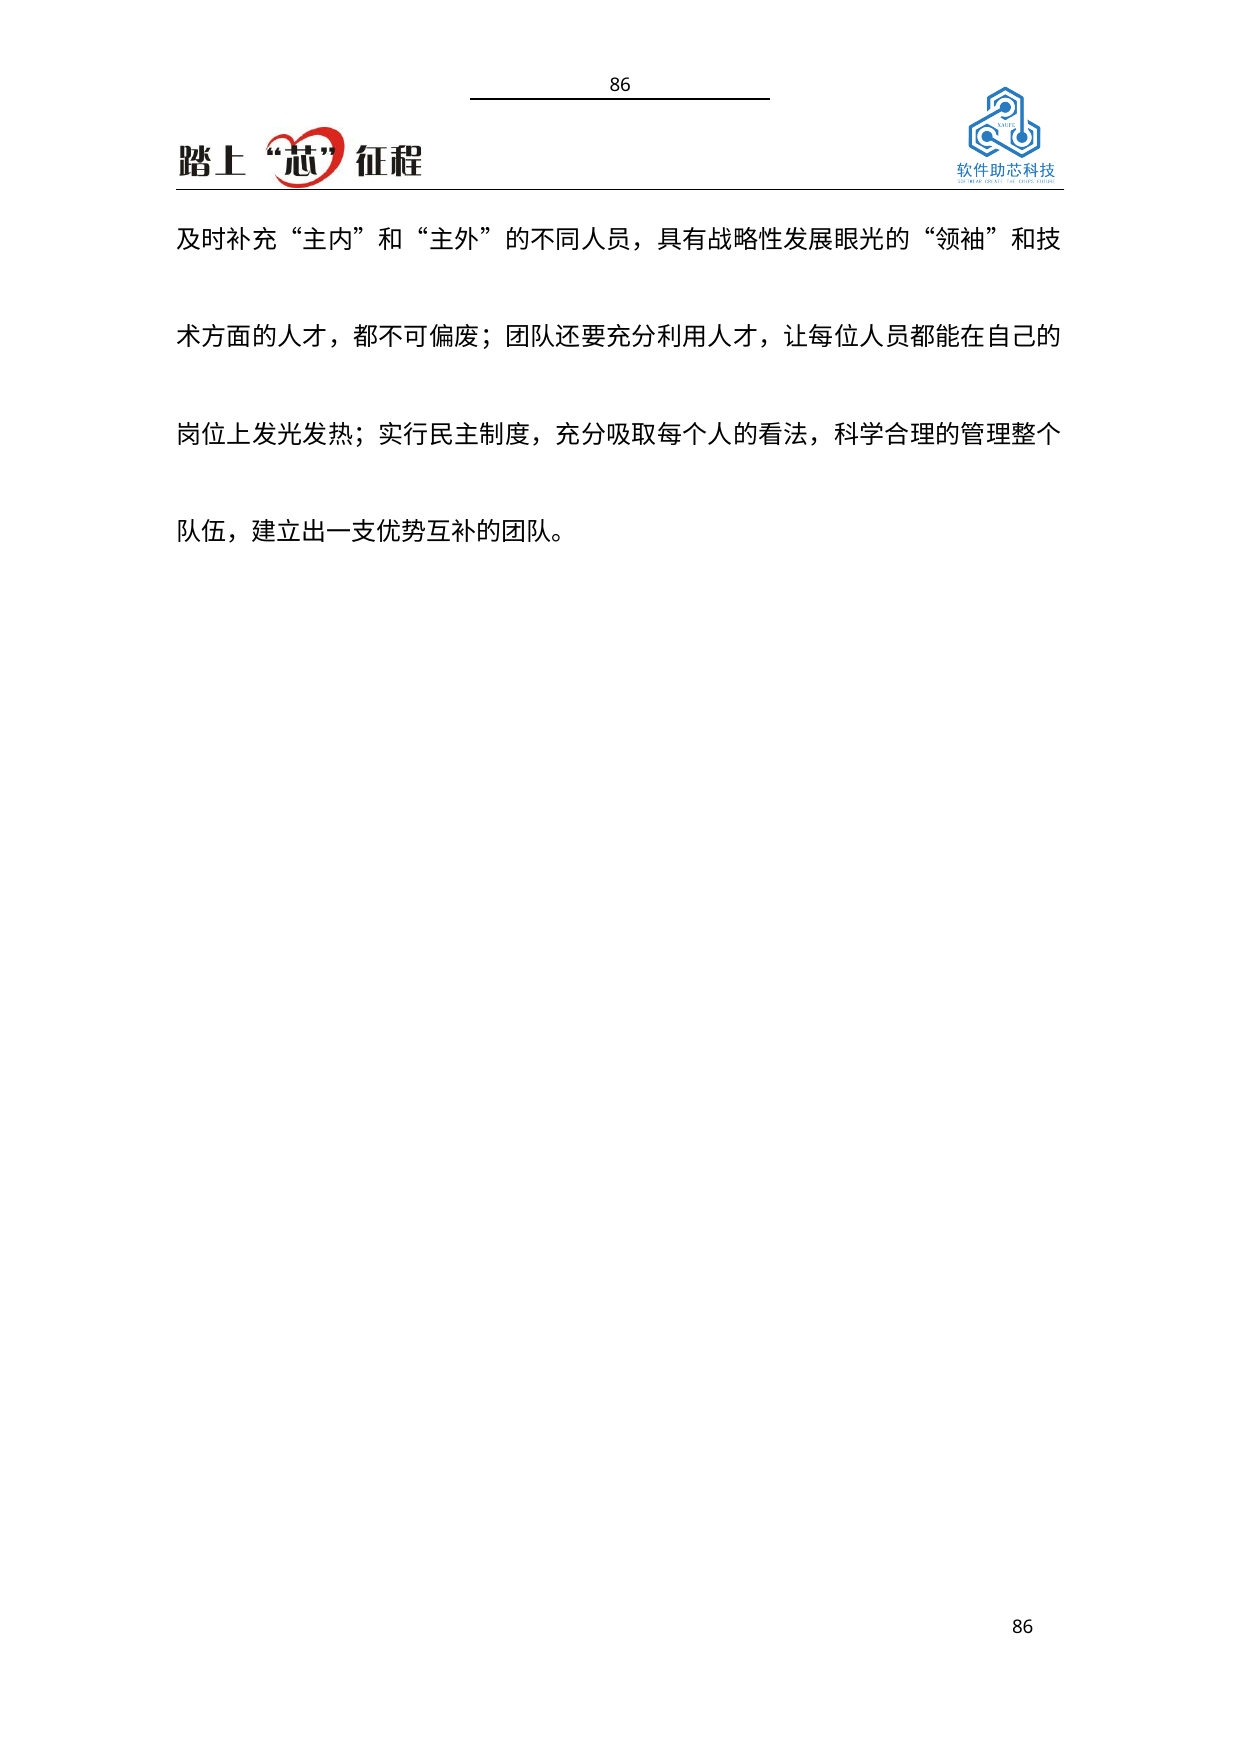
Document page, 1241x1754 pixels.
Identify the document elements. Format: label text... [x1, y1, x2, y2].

picture [945, 83, 1065, 187]
picture [178, 127, 422, 188]
